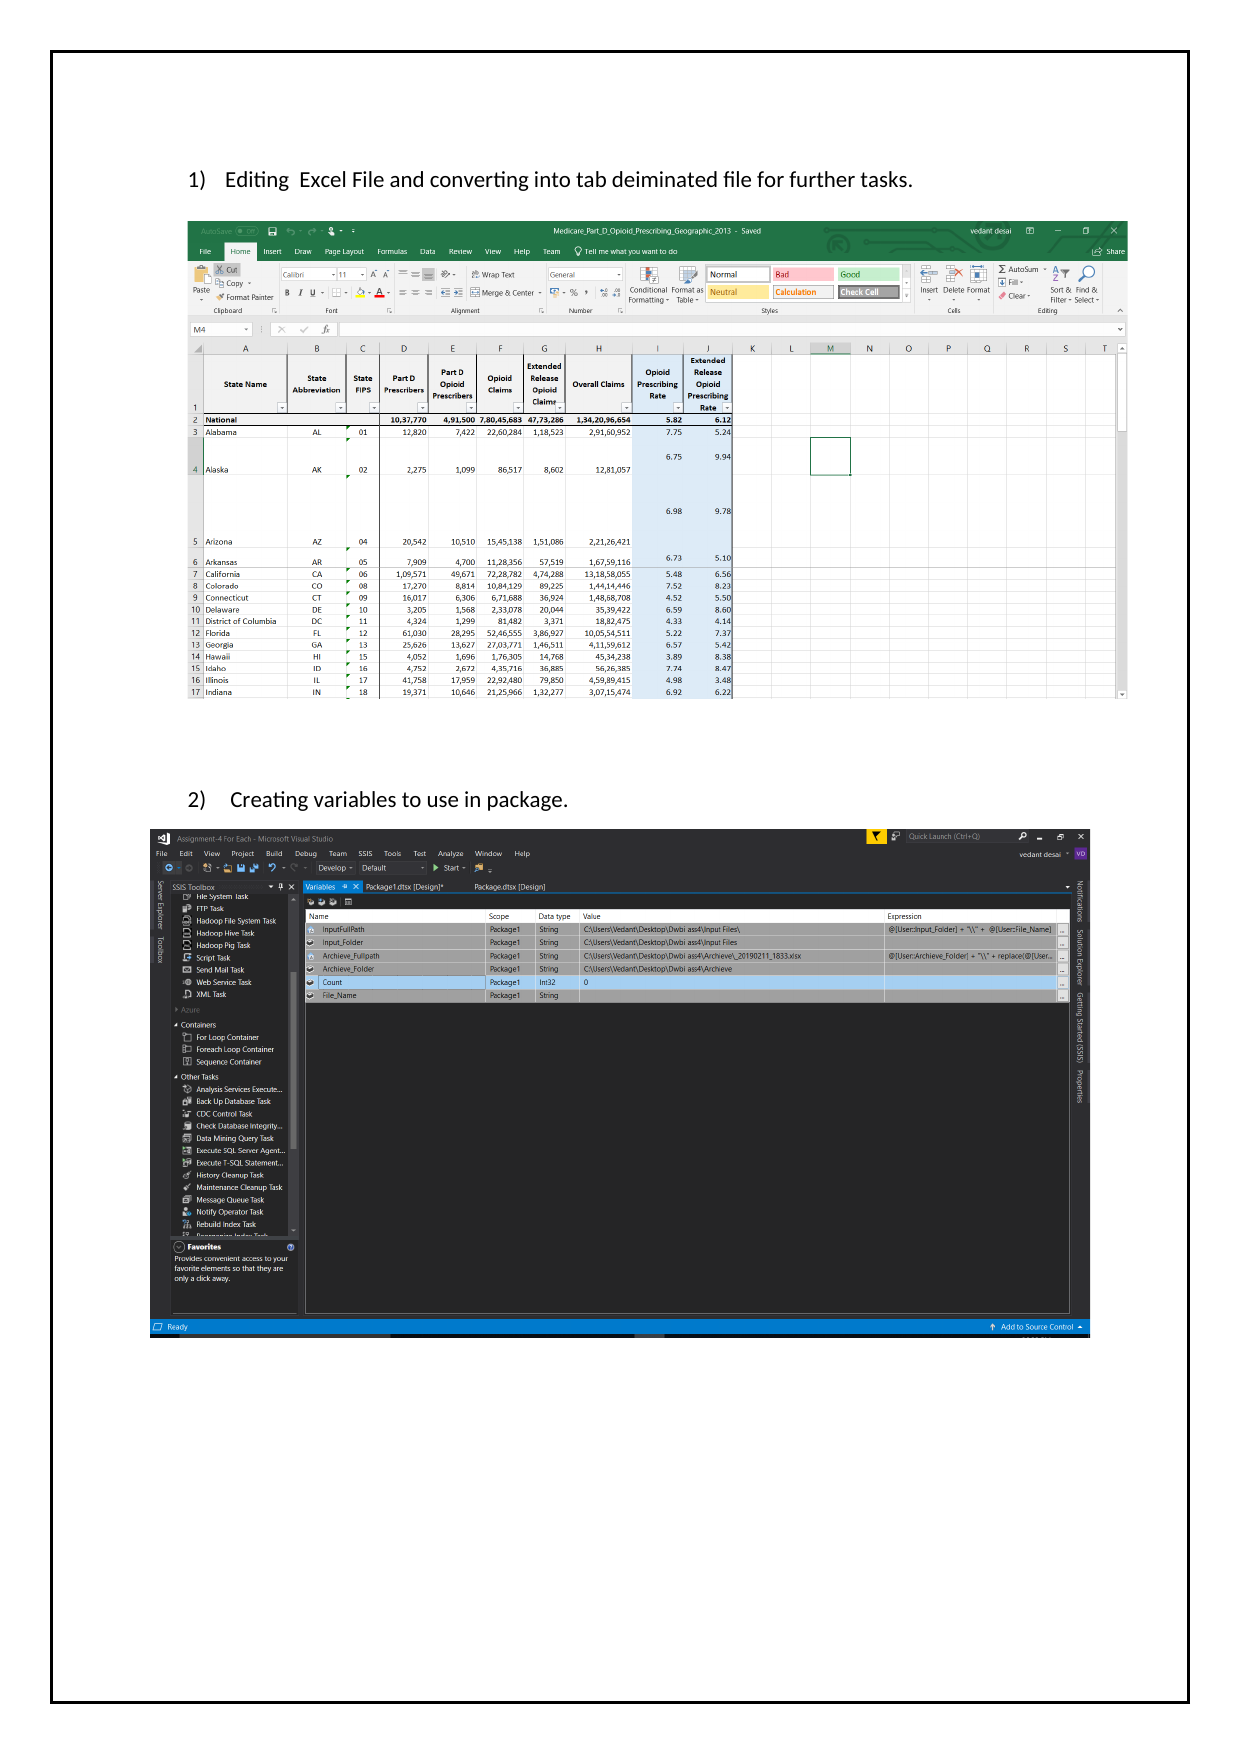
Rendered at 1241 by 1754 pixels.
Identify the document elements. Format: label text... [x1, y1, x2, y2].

picture [150, 829, 1091, 1338]
list Editing Excel File and converting into tab deiminated file for further tasks. [187, 166, 1090, 194]
list Creating variables to use in package. [187, 785, 1090, 813]
picture [187, 221, 1128, 699]
